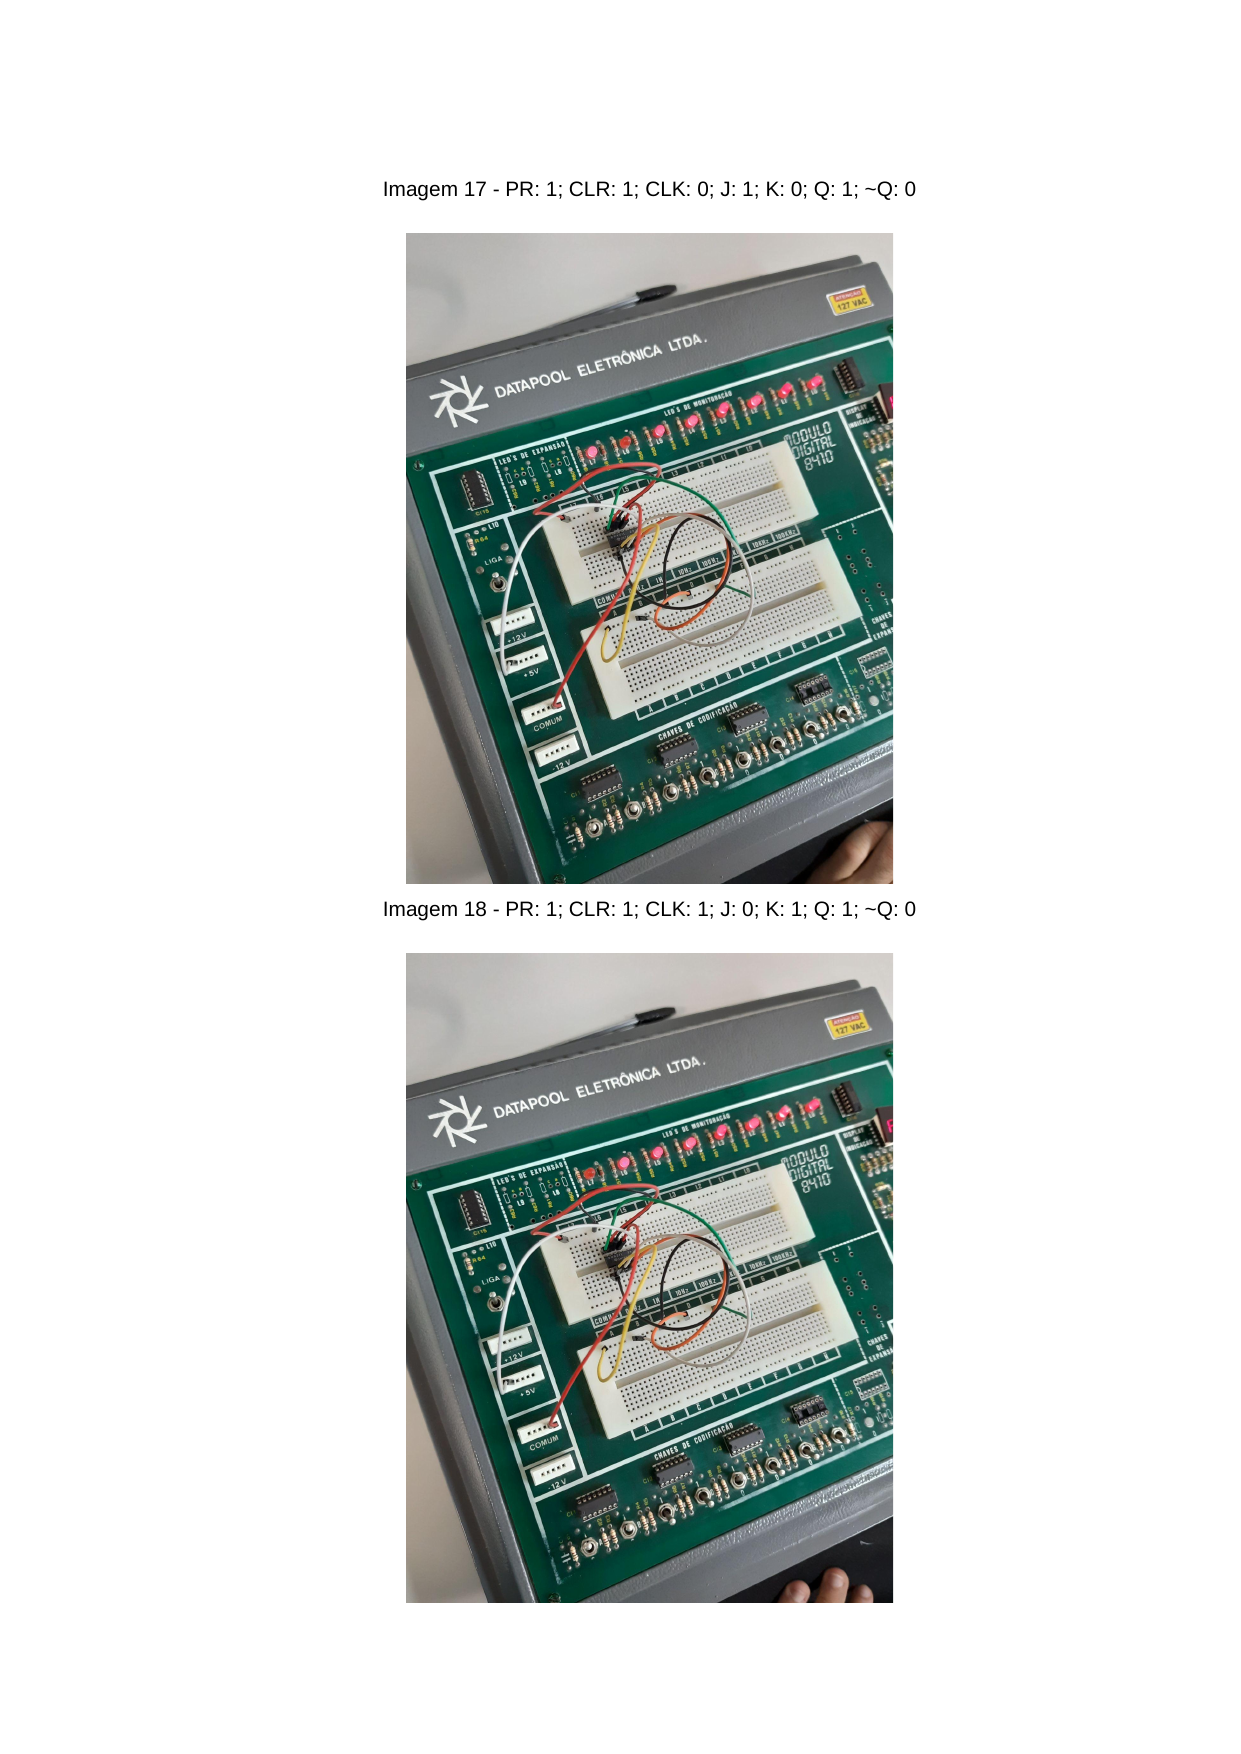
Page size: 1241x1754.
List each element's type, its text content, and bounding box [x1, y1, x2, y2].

picture [406, 233, 894, 884]
text Imagem 17 - PR: 1; CLR: 1; CLK: 0; J: 1; K: 0; Q: 1; ~Q: 0 [177, 177, 1122, 201]
text Imagem 18 - PR: 1; CLR: 1; CLK: 1; J: 0; K: 1; Q: 1; ~Q: 0 [177, 897, 1122, 921]
picture [406, 953, 894, 1603]
